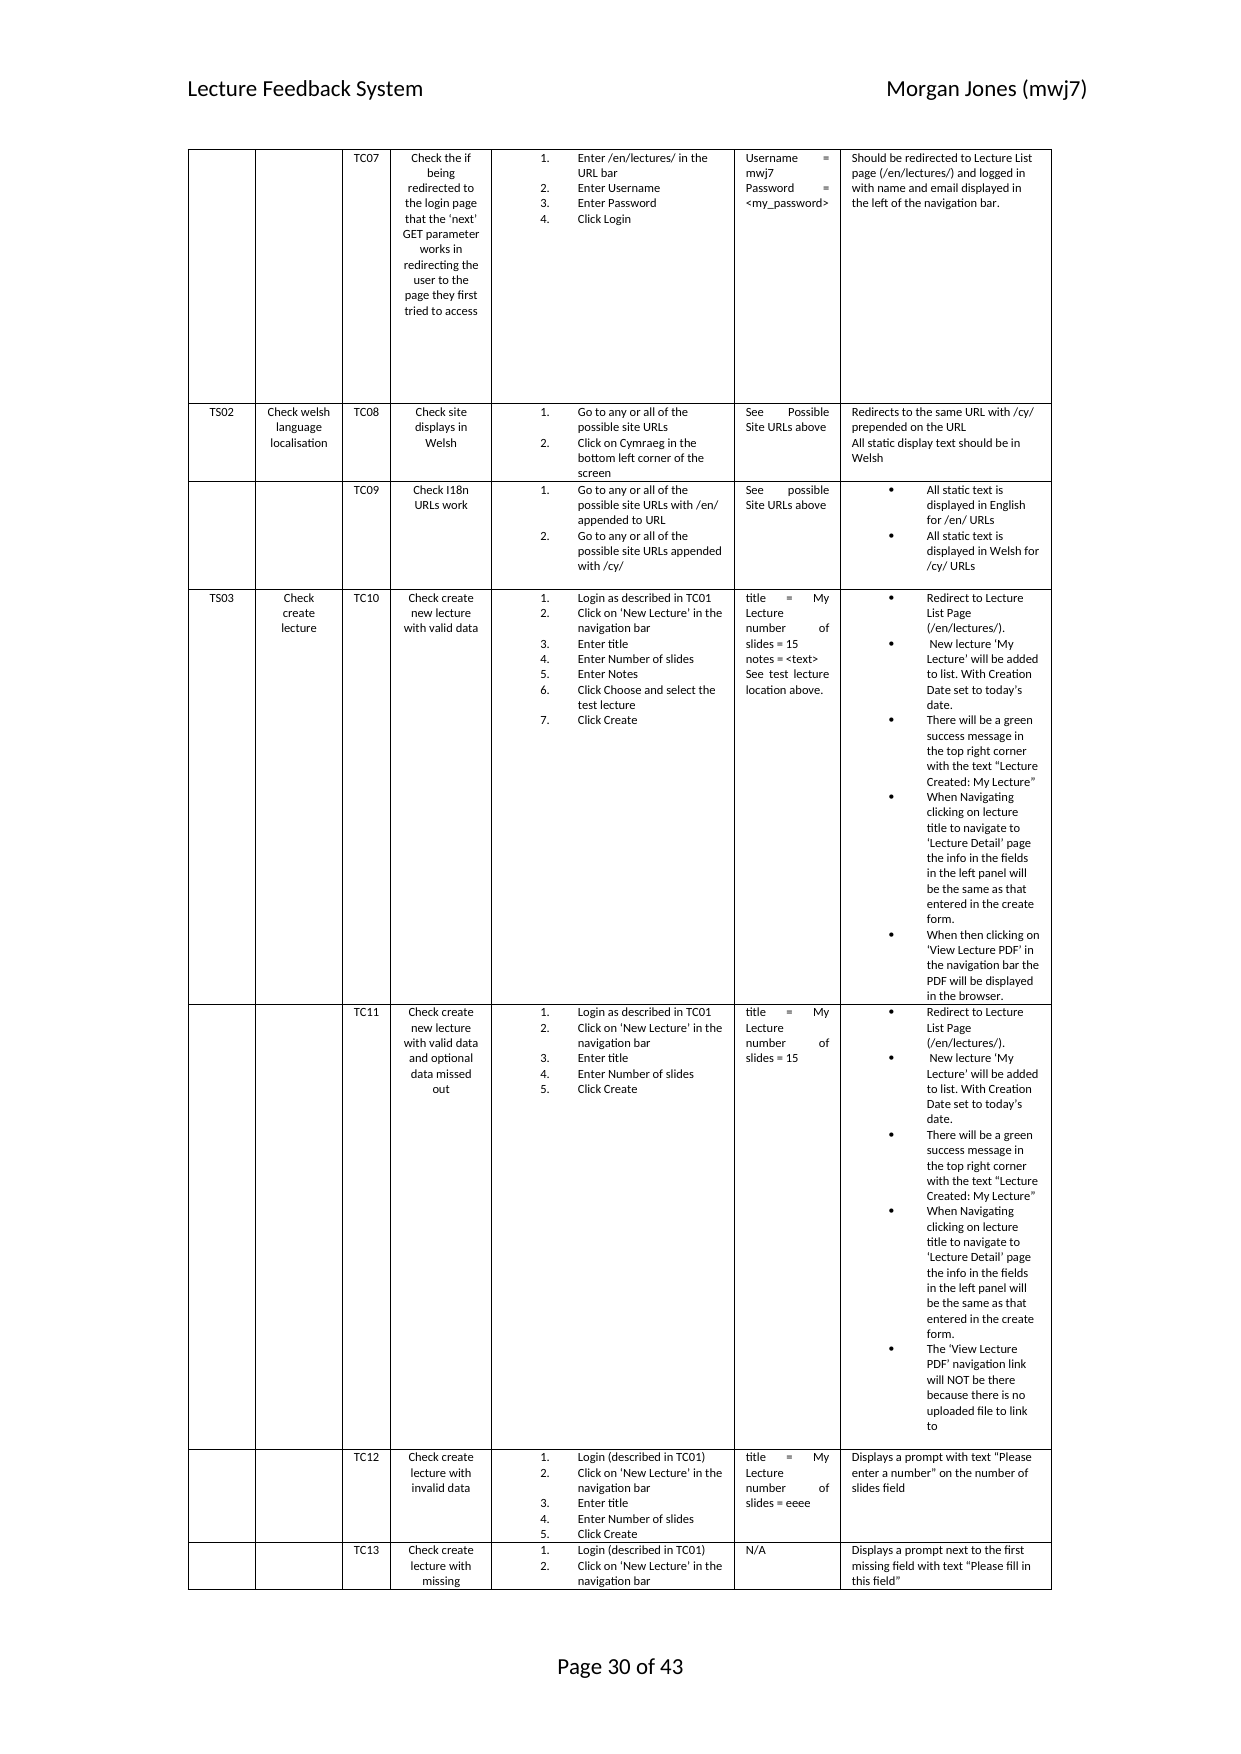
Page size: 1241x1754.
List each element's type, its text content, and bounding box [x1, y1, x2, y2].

table_cell Check create new lecture with valid data and optional data missed out [391, 1005, 491, 1449]
table_cell All static text is displayed in English for /en/ URLs All static text is displayed in Welsh for /cy/ URLs [841, 482, 1051, 589]
table_cell Check create lecture with invalid data [391, 1450, 491, 1542]
table_cell Go to any or all of the possible site URLs with /en/ appended to URL Go to any or all of the possible site URLs appended with /cy/ [492, 482, 734, 589]
table_cell [189, 1005, 255, 1449]
table_cell Should be redirected to Lecture List page (/en/lectures/) and logged in with name and email displayed in the left of the navigation bar. [841, 150, 1051, 403]
table_cell TC09 [343, 482, 390, 589]
table_cell title = My Lecture number of slides = eeee [735, 1450, 840, 1542]
table_cell TS03 [189, 590, 255, 1003]
table_cell [189, 1543, 255, 1588]
table_cell TC08 [343, 404, 390, 481]
table_cell TC10 [343, 590, 390, 1003]
table_cell Check the if being redirected to the login page that the ‘next’ GET parameter works in redirecting the user to the page they first tried to access [391, 150, 491, 403]
table_cell [256, 150, 342, 403]
table_cell [189, 482, 255, 589]
table_cell TC07 [343, 150, 390, 403]
table_cell TC11 [343, 1005, 390, 1449]
table_cell [256, 1543, 342, 1588]
table_cell [256, 1450, 342, 1542]
table_cell TC13 [343, 1543, 390, 1588]
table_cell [492, 1543, 734, 1588]
table_cell Check welsh language localisation [256, 404, 342, 481]
table_cell TC12 [343, 1450, 390, 1542]
table_cell Check I18n URLs work [391, 482, 491, 589]
table_cell N/A [735, 1543, 840, 1588]
table_cell [189, 1450, 255, 1542]
table_cell [189, 150, 255, 403]
table_cell Redirect to Lecture List Page (/en/lectures/). New lecture ‘My Lecture’ will be added to list. With Creation Date set to today’s date. There will be a green success message in the top right corner with the text “Lecture Created: My Lecture” When Navigating clicking on lecture title to navigate to ‘Lecture Detail’ page the info in the fields in the left panel will be the same as that entered in the create form. The ‘View Lecture PDF’ navigation link will NOT be there because there is no uploaded file to link to [841, 1005, 1051, 1449]
table_cell [256, 482, 342, 589]
table_cell Check site displays in Welsh [391, 404, 491, 481]
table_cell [391, 1543, 491, 1588]
table_cell Username = mwj7 Password = <my_password> [735, 150, 840, 403]
table_cell Login as described in TC01 Click on ‘New Lecture’ in the navigation bar Enter title Enter Number of slides Enter Notes Click Choose and select the test lecture Click Create [492, 590, 734, 1003]
table_cell title = My Lecture number of slides = 15 notes = <text> See test lecture location above. [735, 590, 840, 1003]
table_cell Redirects to the same URL with /cy/ prepended on the URL All static display text should be in Welsh [841, 404, 1051, 481]
table_cell Login as described in TC01 Click on ‘New Lecture’ in the navigation bar Enter title Enter Number of slides Click Create [492, 1005, 734, 1449]
table_cell title = My Lecture number of slides = 15 [735, 1005, 840, 1449]
table_cell Check create lecture [256, 590, 342, 1003]
table_cell Go to any or all of the possible site URLs Click on Cymraeg in the bottom left corner of the screen [492, 404, 734, 481]
table_cell See Possible Site URLs above [735, 404, 840, 481]
table_cell [256, 1005, 342, 1449]
table_cell Login (described in TC01) Click on ‘New Lecture’ in the navigation bar Enter title Enter Number of slides Click Create [492, 1450, 734, 1542]
table_cell Check create new lecture with valid data [391, 590, 491, 1003]
table_cell See possible Site URLs above [735, 482, 840, 589]
table_cell Displays a prompt with text “Please enter a number” on the number of slides field [841, 1450, 1051, 1542]
table_cell Redirect to Lecture List Page (/en/lectures/). New lecture ‘My Lecture’ will be added to list. With Creation Date set to today’s date. There will be a green success message in the top right corner with the text “Lecture Created: My Lecture” When Navigating clicking on lecture title to navigate to ‘Lecture Detail’ page the info in the fields in the left panel will be the same as that entered in the create form. When then clicking on ‘View Lecture PDF’ in the navigation bar the PDF will be displayed in the browser. [841, 590, 1051, 1003]
table_cell TS02 [189, 404, 255, 481]
table_cell Enter /en/lectures/ in the URL bar Enter Username Enter Password Click Login [492, 150, 734, 403]
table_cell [841, 1543, 1051, 1588]
